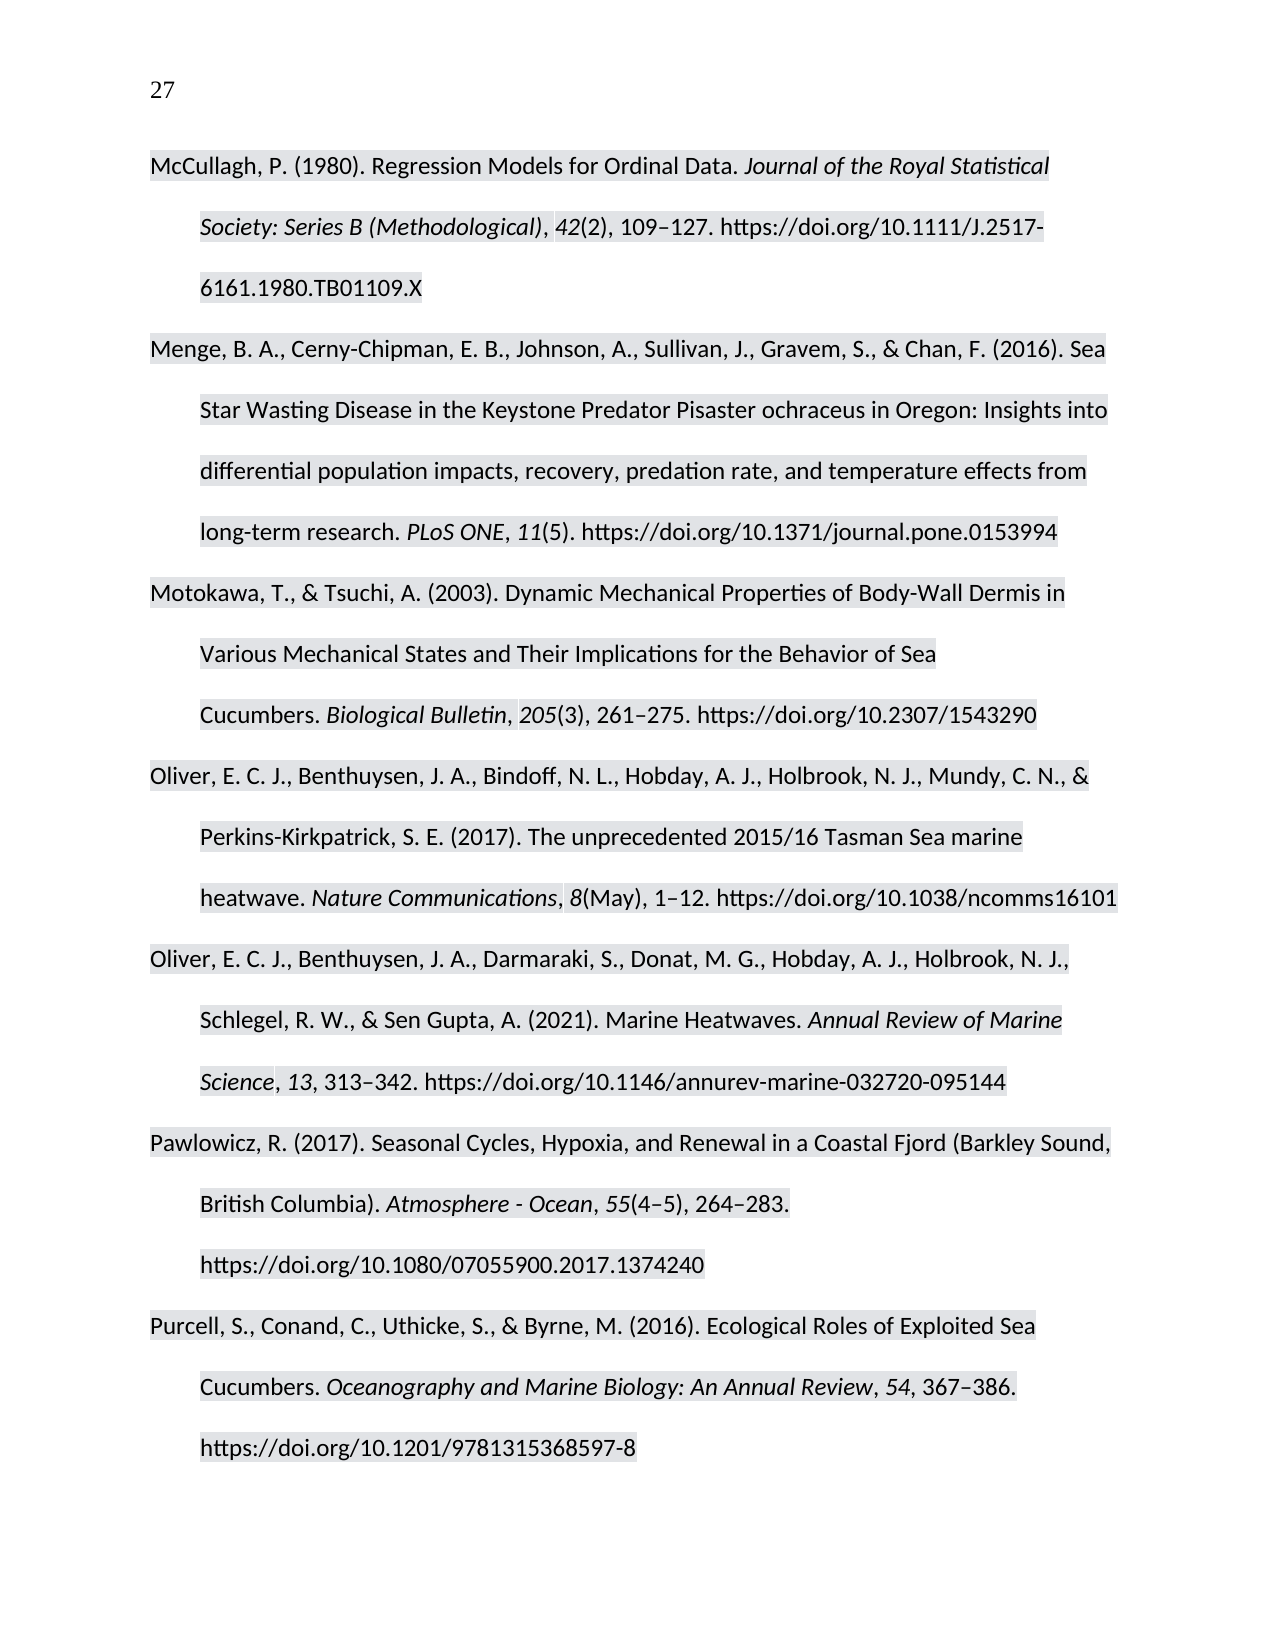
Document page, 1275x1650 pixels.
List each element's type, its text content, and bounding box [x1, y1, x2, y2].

text Oliver, E. C. J., Benthuysen, J. A., Bindoff, N. L., Hobday, A. J., Holbrook, N. J., Mundy, C. N., & Perkins-Kirkpatrick, S. E. (2017). The unprecedented 2015/16 Tasman Sea marine heatwave. Nature Communications, 8(May), 1–12. https://doi.org/10.1038/ncomms16101 [150, 760, 1125, 913]
text Purcell, S., Conand, C., Uthicke, S., & Byrne, M. (2016). Ecological Roles of Exploited Sea Cucumbers. Oceanography and Marine Biology: An Annual Review, 54, 367–386. https://doi.org/10.1201/9781315368597-8 [150, 1310, 1125, 1462]
text McCullagh, P. (1980). Regression Models for Ordinal Data. Journal of the Royal Statistical Society: Series B (Methodological), 42(2), 109–127. https://doi.org/10.1111/J.2517-6161.1980.TB01109.X [150, 150, 1125, 303]
text Motokawa, T., & Tsuchi, A. (2003). Dynamic Mechanical Properties of Body-Wall Dermis in Various Mechanical States and Their Implications for the Behavior of Sea Cucumbers. Biological Bulletin, 205(3), 261–275. https://doi.org/10.2307/1543290 [150, 577, 1125, 730]
text Oliver, E. C. J., Benthuysen, J. A., Darmaraki, S., Donat, M. G., Hobday, A. J., Holbrook, N. J., Schlegel, R. W., & Sen Gupta, A. (2021). Marine Heatwaves. Annual Review of Marine Science, 13, 313–342. https://doi.org/10.1146/annurev-marine-032720-095144 [150, 943, 1125, 1096]
text Menge, B. A., Cerny-Chipman, E. B., Johnson, A., Sullivan, J., Gravem, S., & Chan, F. (2016). Sea Star Wasting Disease in the Keystone Predator Pisaster ochraceus in Oregon: Insights into differential population impacts, recovery, predation rate, and temperature effects from long-term research. PLoS ONE, 11(5). https://doi.org/10.1371/journal.pone.0153994 [150, 333, 1125, 547]
text Pawlowicz, R. (2017). Seasonal Cycles, Hypoxia, and Renewal in a Coastal Fjord (Barkley Sound, British Columbia). Atmosphere - Ocean, 55(4–5), 264–283. https://doi.org/10.1080/07055900.2017.1374240 [150, 1127, 1125, 1279]
